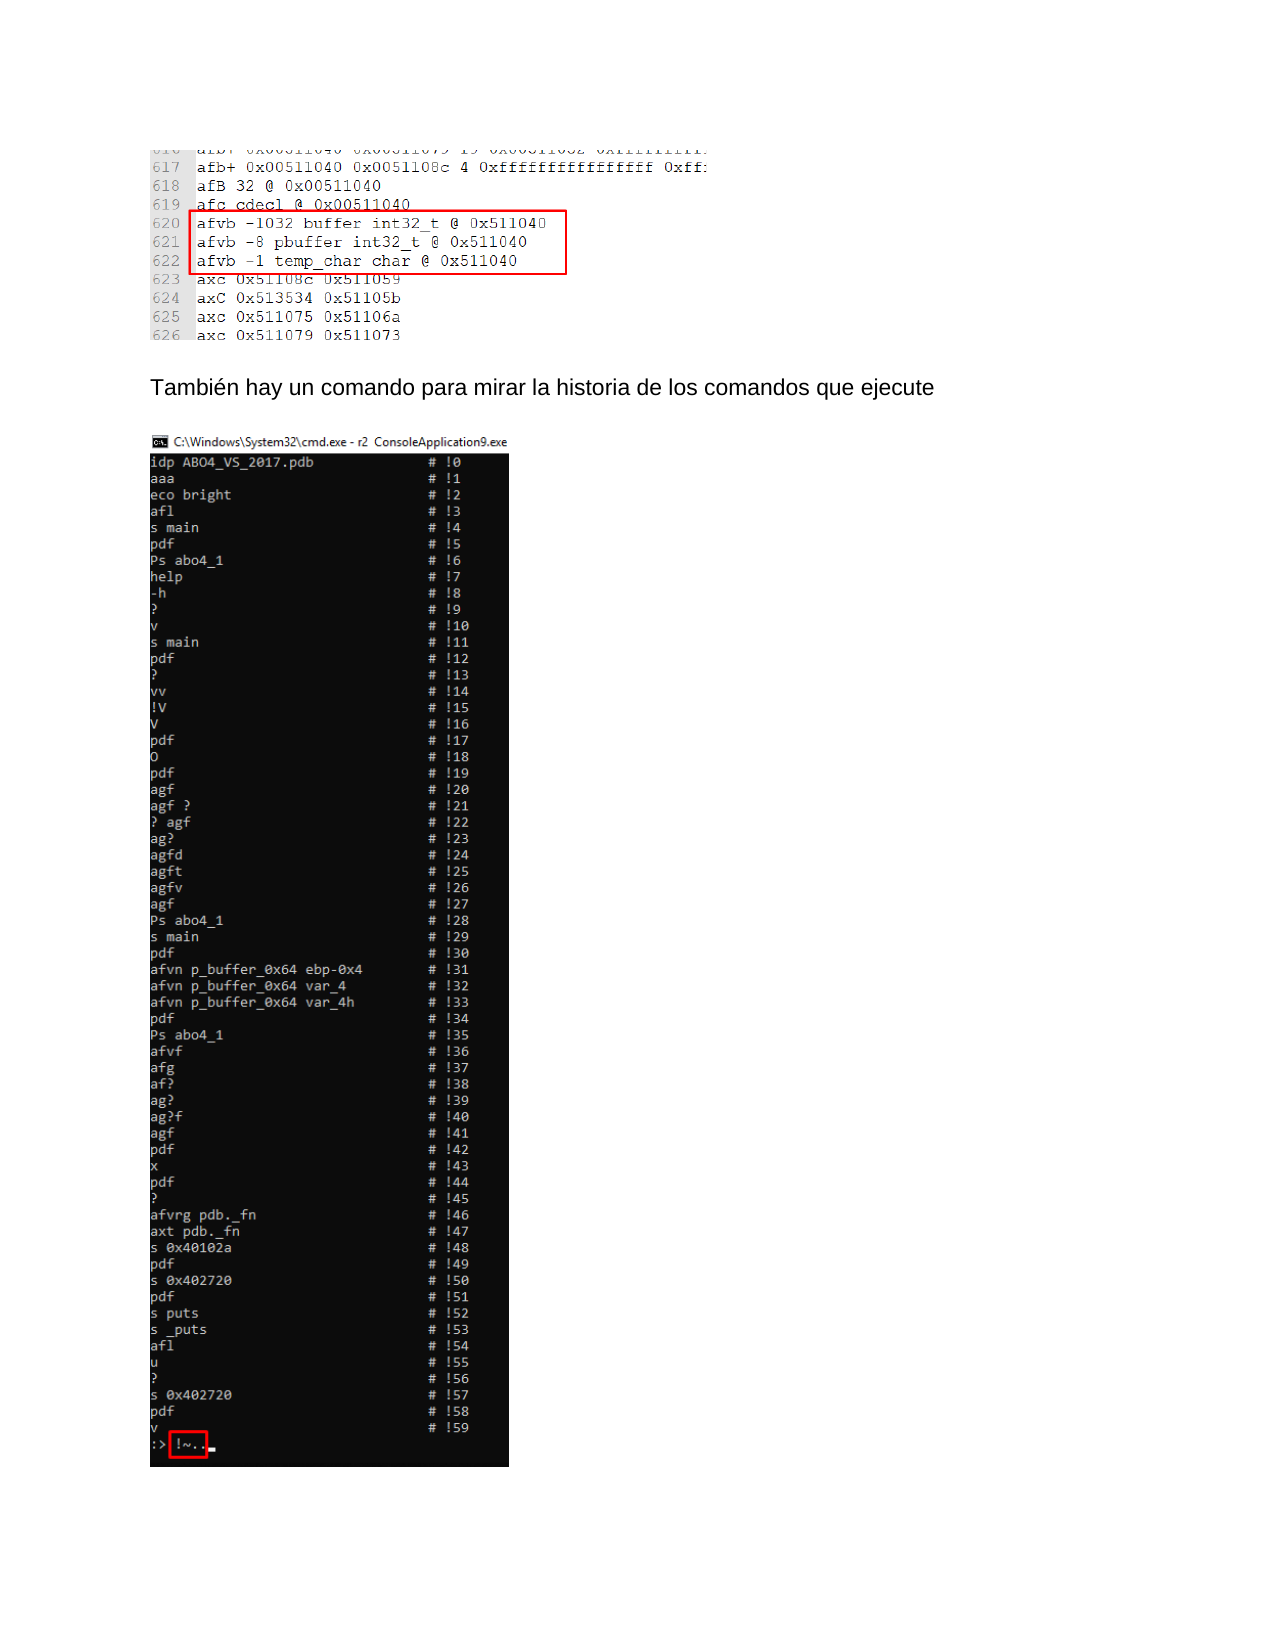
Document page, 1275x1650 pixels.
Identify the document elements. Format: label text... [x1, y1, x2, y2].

picture [150, 150, 707, 340]
picture [150, 434, 509, 1467]
text También hay un comando para mirar la historia de los comandos que ejecute [150, 374, 1125, 400]
